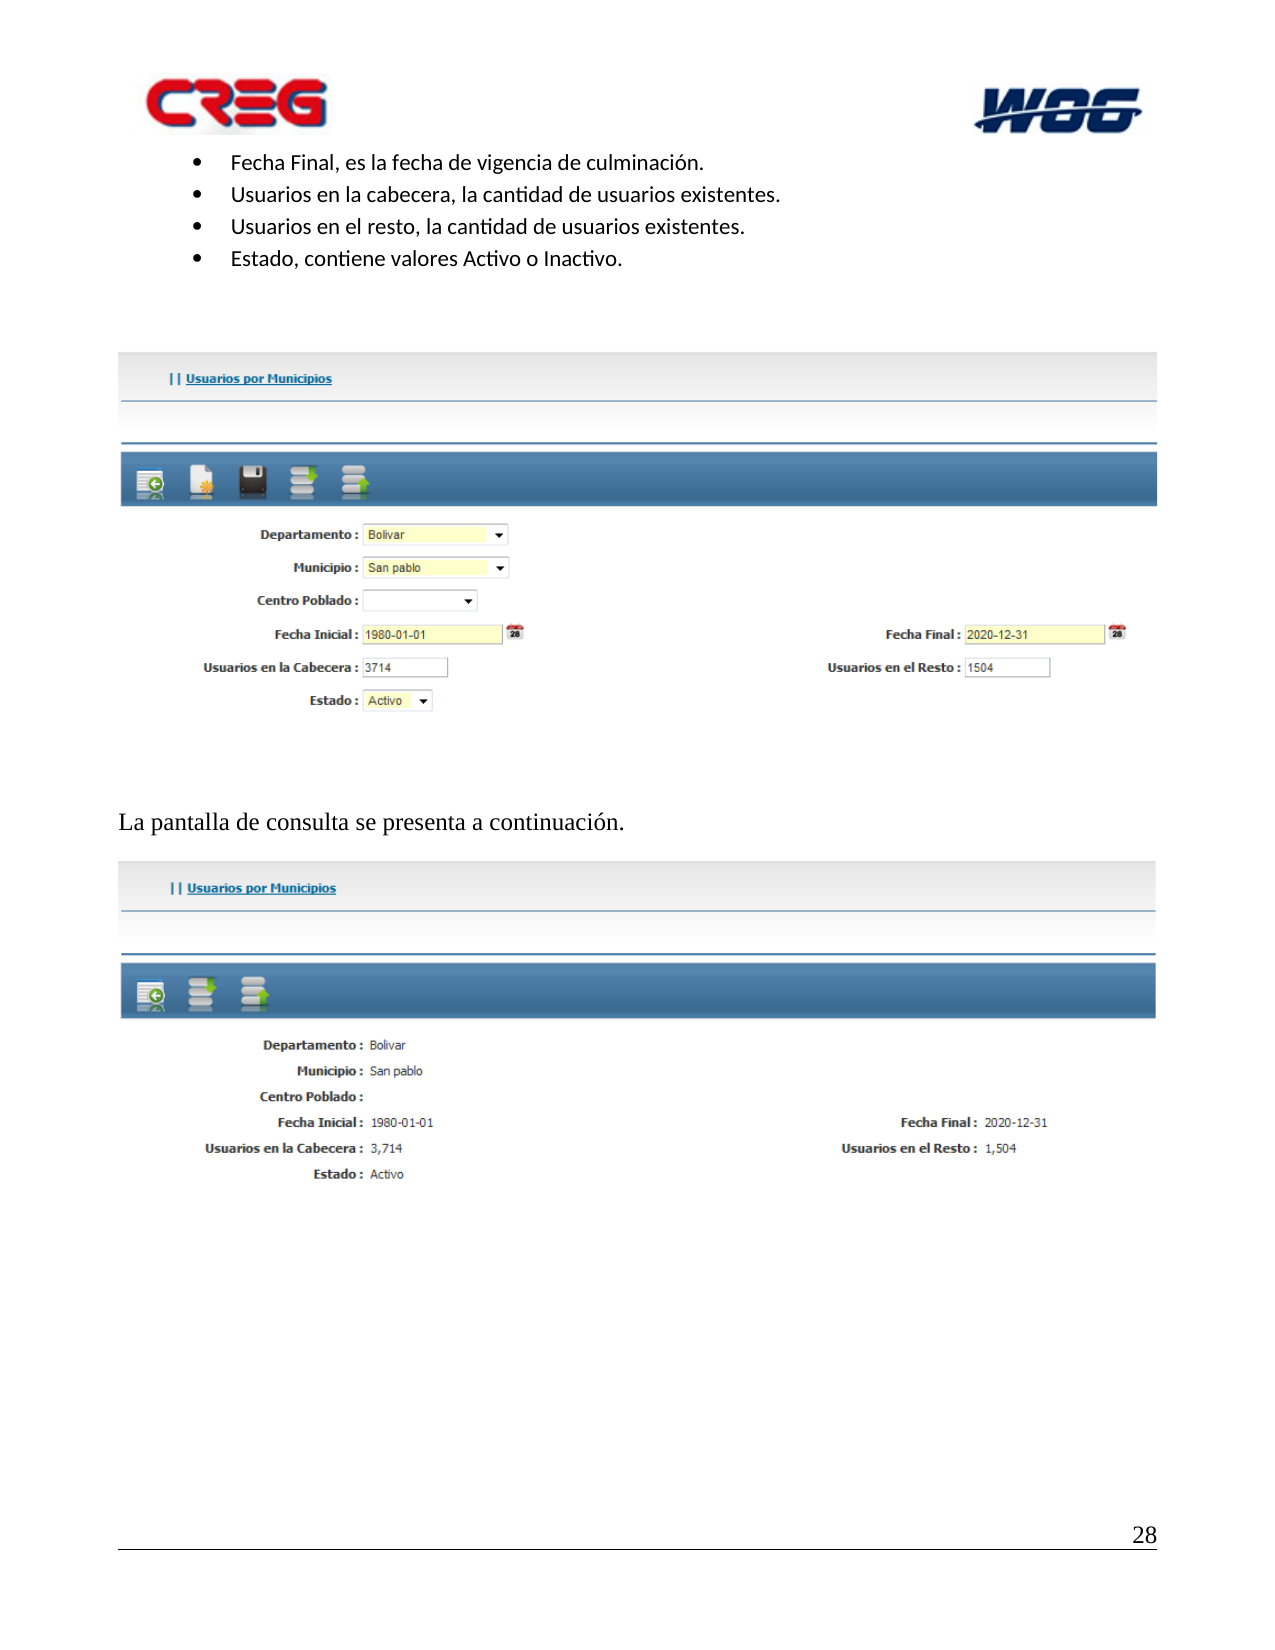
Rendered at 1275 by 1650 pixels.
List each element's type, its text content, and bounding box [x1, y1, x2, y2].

picture [118, 860, 1156, 1200]
list Usuarios en el resto, la cantidad de usuarios existentes. [193, 212, 1157, 240]
list Estado, contiene valores Activo o Inactivo. [193, 244, 1157, 272]
picture [971, 83, 1147, 135]
picture [118, 73, 353, 135]
list Usuarios en la cabecera, la cantidad de usuarios existentes. [193, 180, 1157, 208]
list Fecha Final, es la fecha de vigencia de culminación. [193, 148, 1157, 176]
picture [118, 351, 1158, 728]
text La pantalla de consulta se presenta a continuación. [118, 807, 1157, 835]
